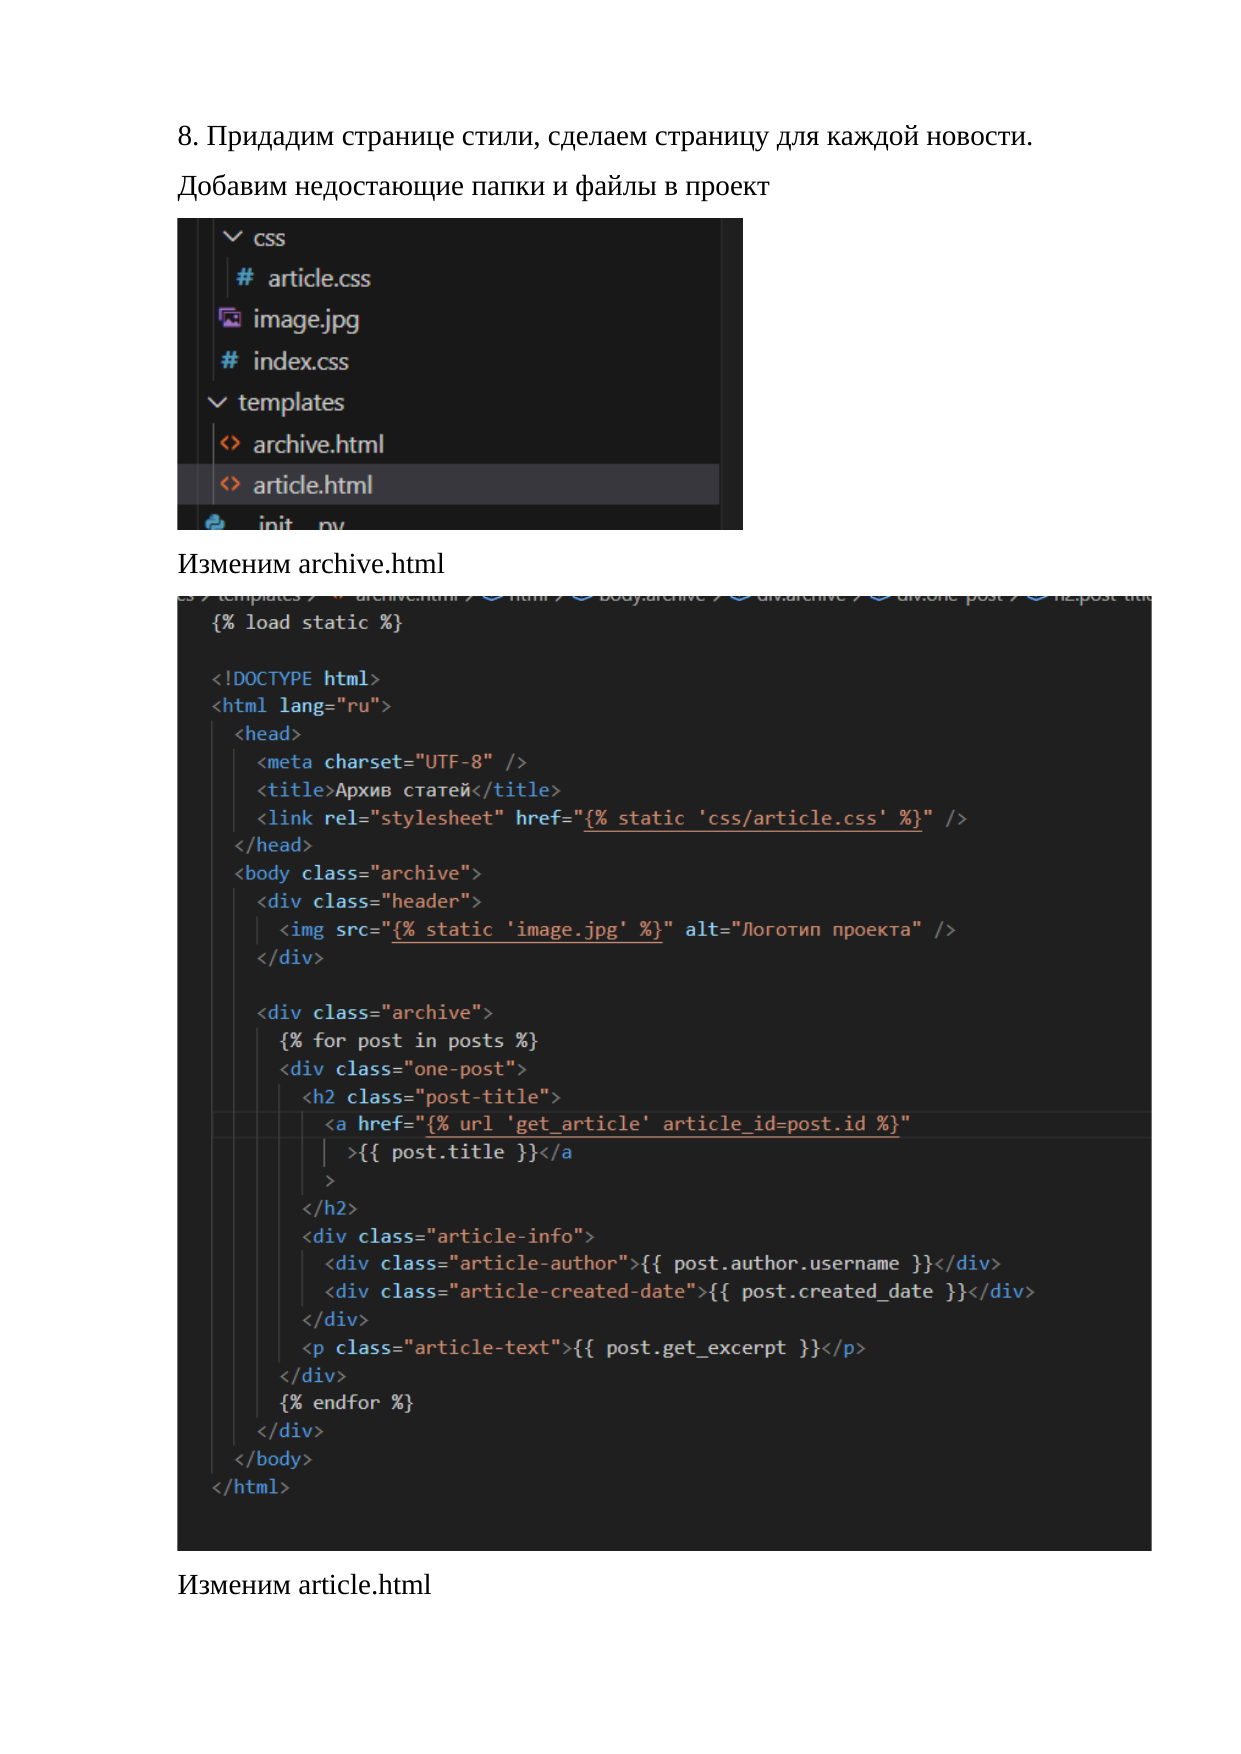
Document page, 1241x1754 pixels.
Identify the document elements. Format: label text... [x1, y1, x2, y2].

picture [177, 596, 1152, 1551]
text 8. Придадим странице стили, сделаем страницу для каждой новости. [177, 118, 1152, 152]
text Добавим недостающие папки и файлы в проект [177, 168, 1152, 202]
picture [177, 218, 743, 530]
text Изменим archive.html [177, 546, 1152, 580]
text Изменим article.html [177, 1567, 1152, 1601]
